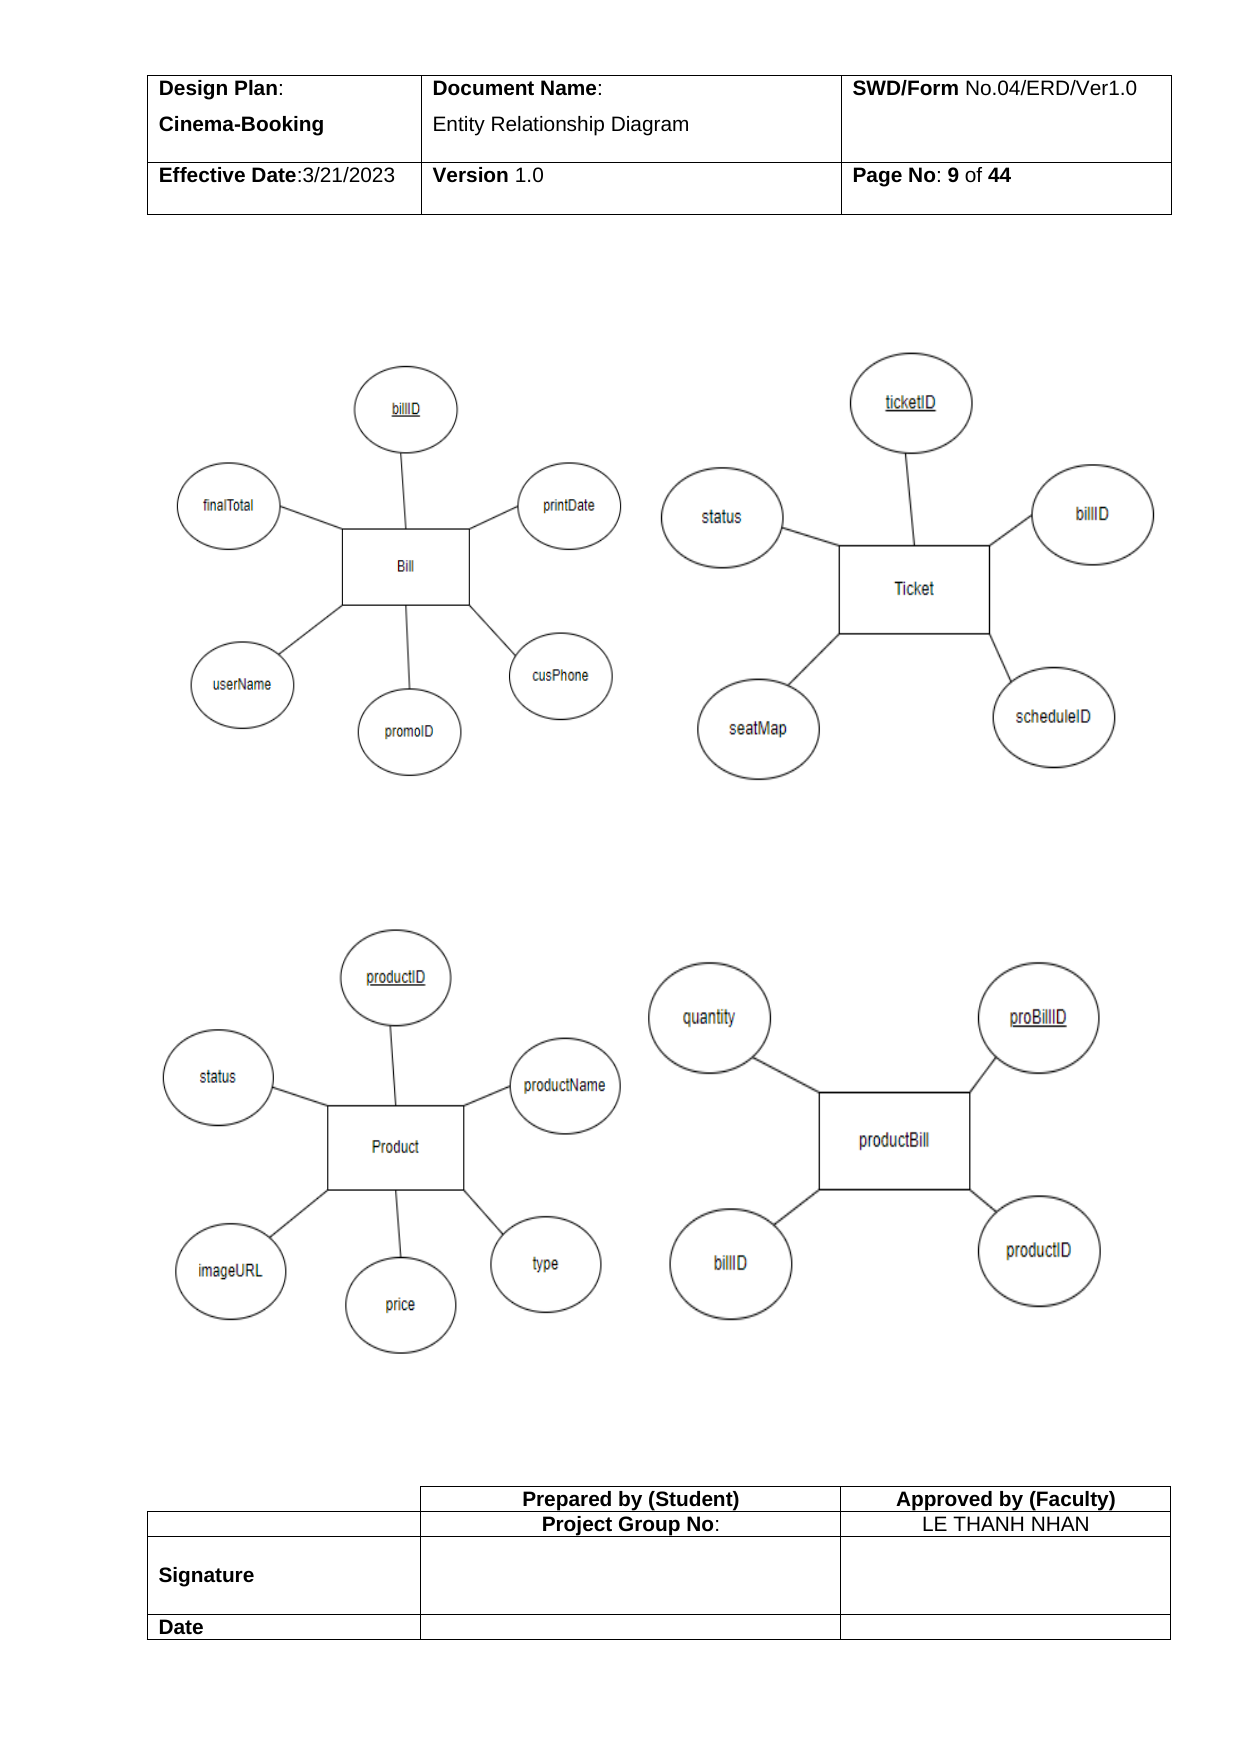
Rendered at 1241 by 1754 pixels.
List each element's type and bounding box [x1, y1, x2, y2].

picture [130, 917, 1133, 1364]
picture [142, 347, 1173, 806]
